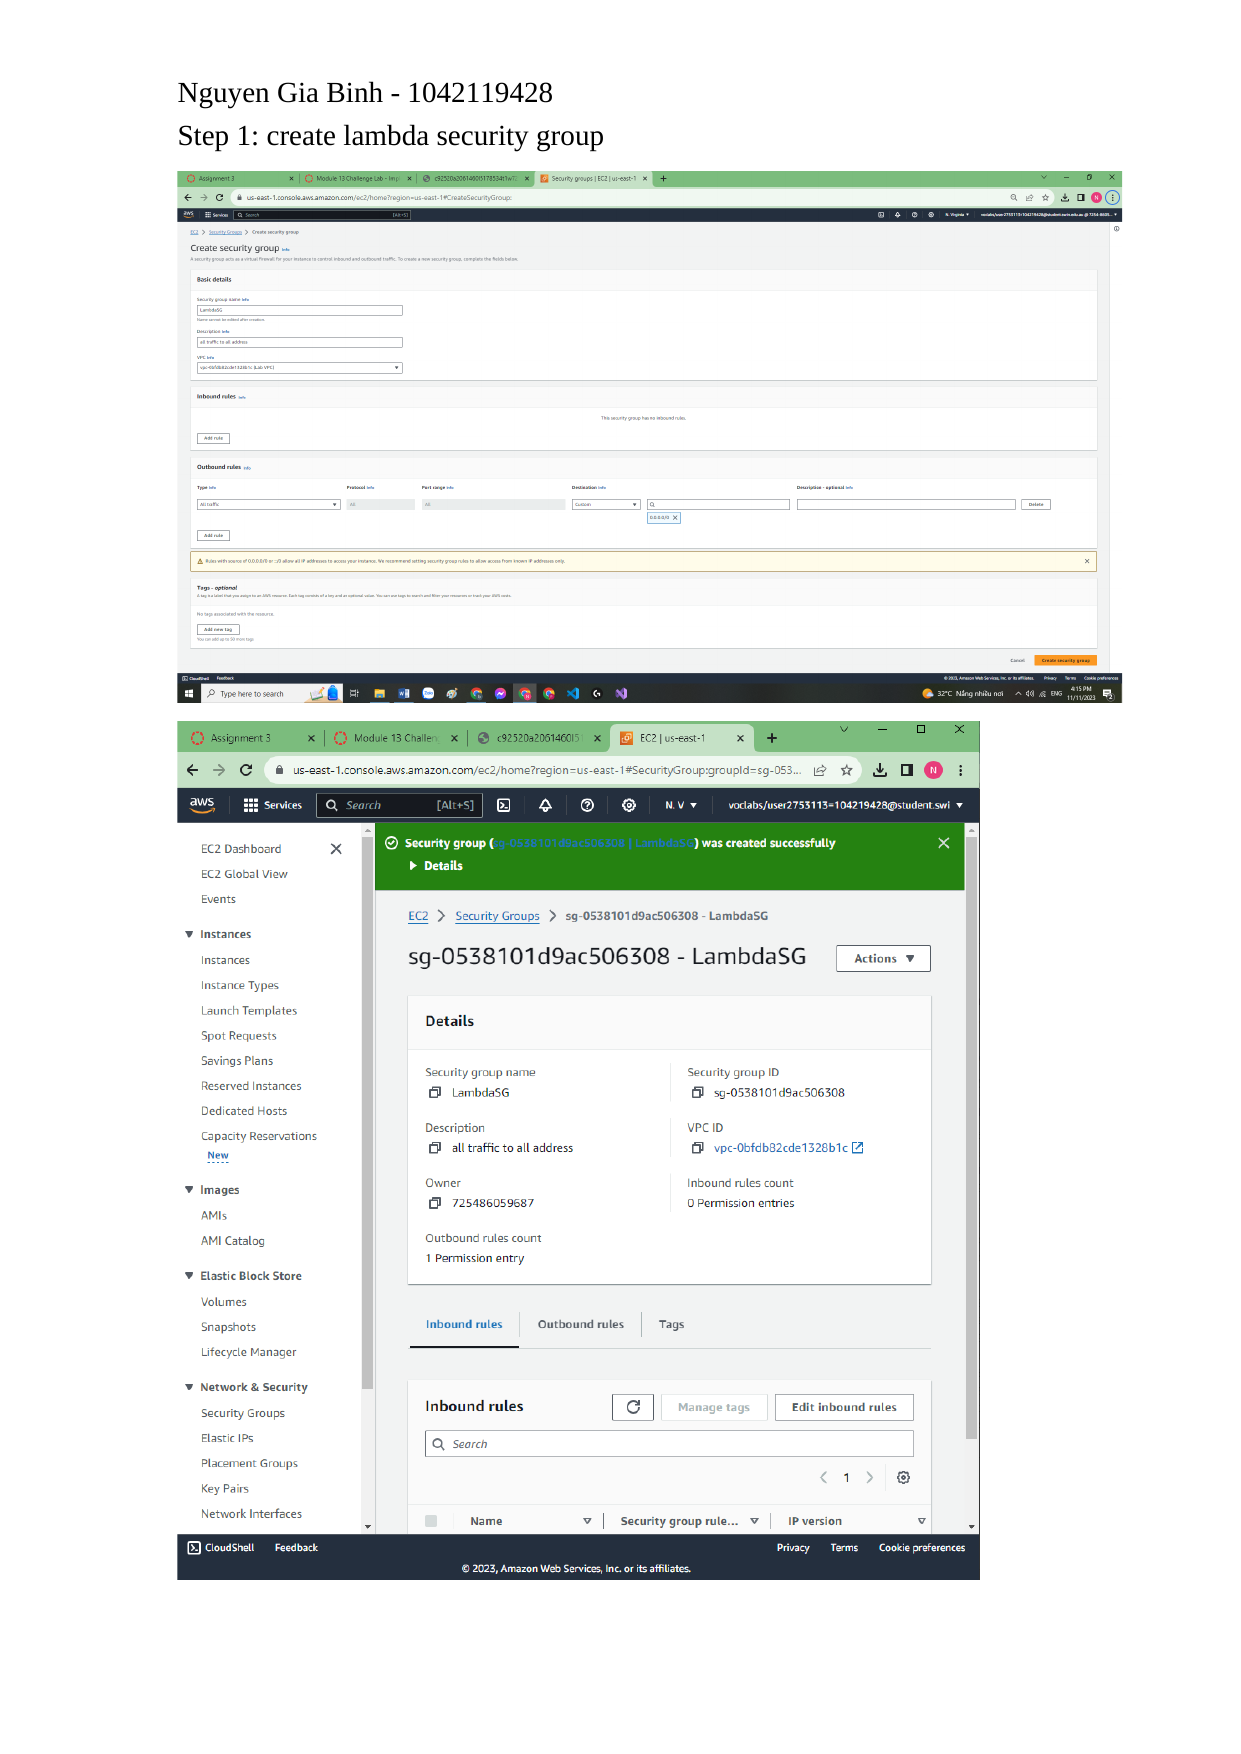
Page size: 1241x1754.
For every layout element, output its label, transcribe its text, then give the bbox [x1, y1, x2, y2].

text Step 1: create lambda security group [177, 118, 1122, 152]
picture [177, 721, 980, 1580]
picture [177, 171, 1123, 703]
